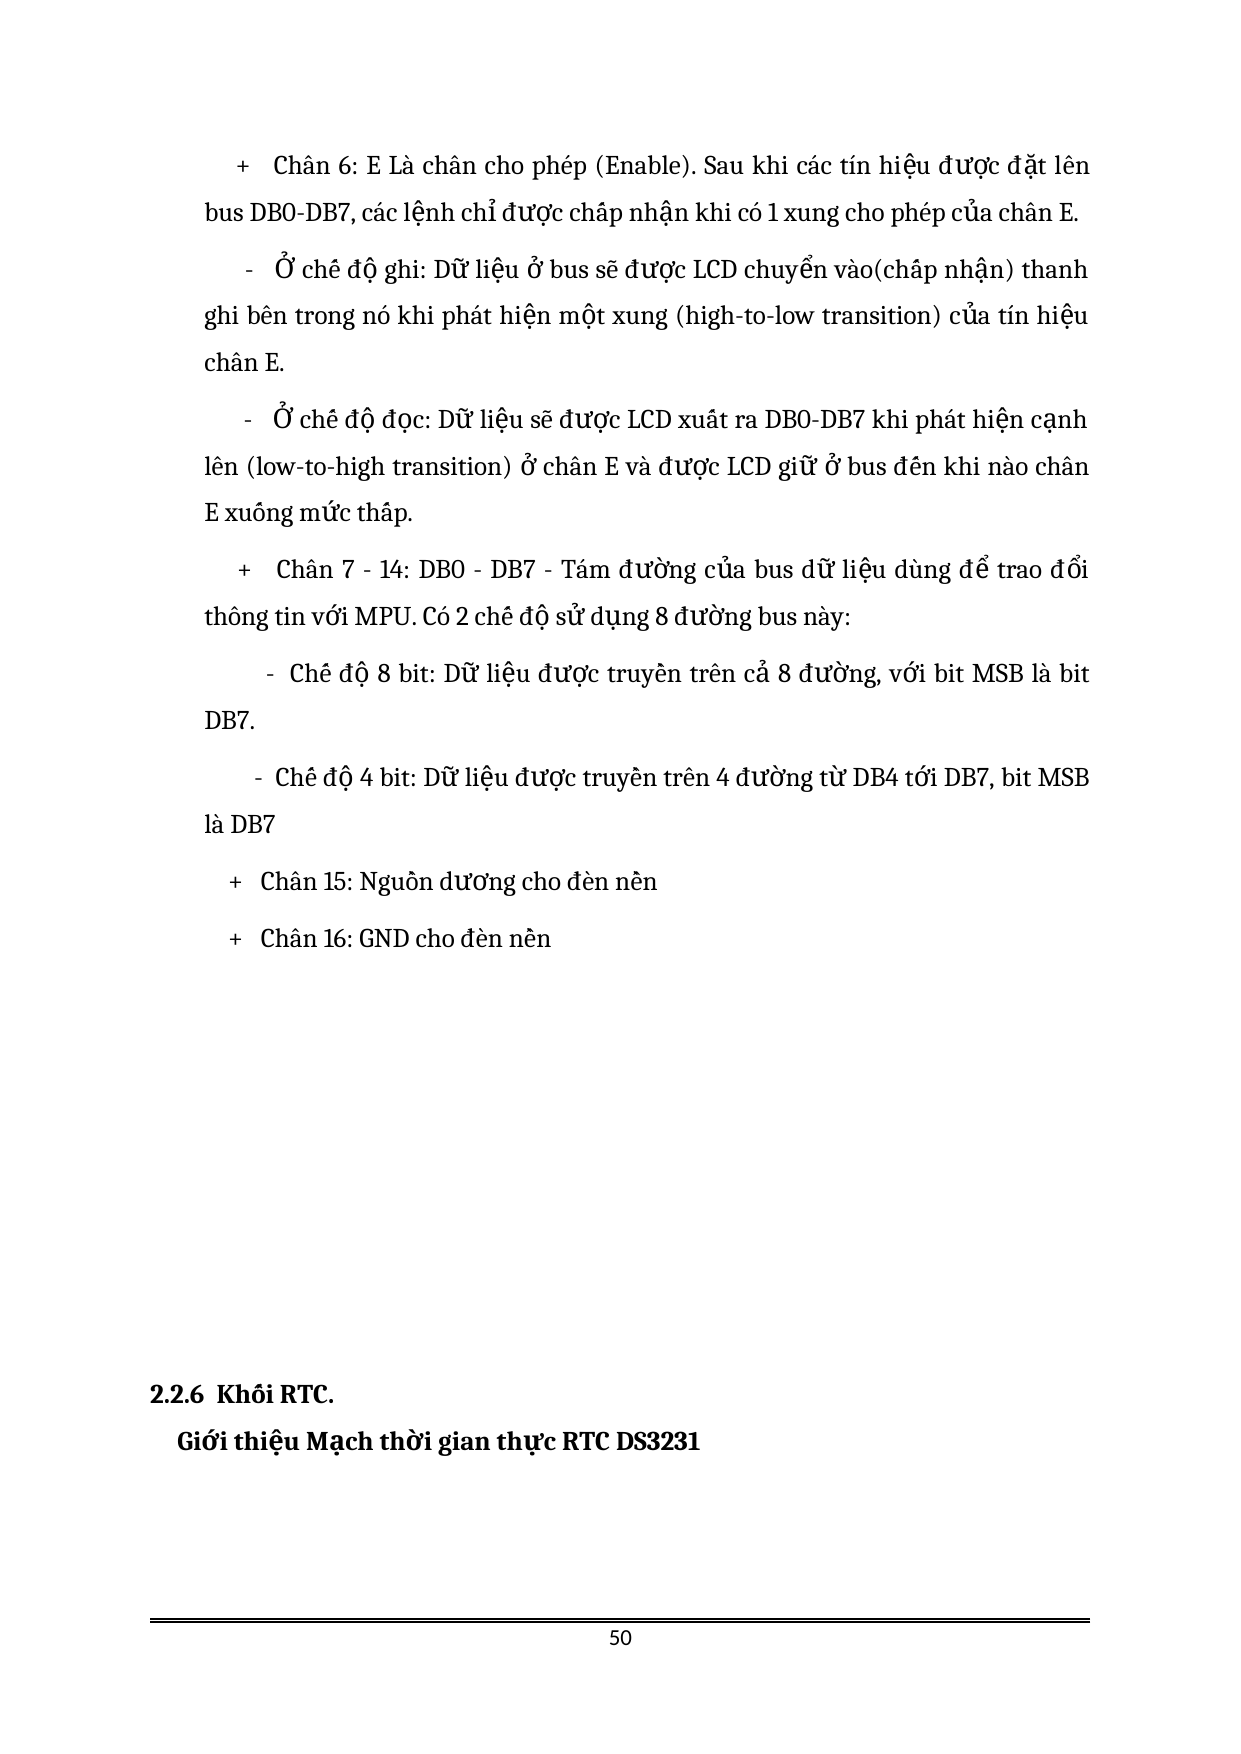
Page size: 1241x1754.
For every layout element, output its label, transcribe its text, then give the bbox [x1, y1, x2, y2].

text + Chân 7 - 14: DB0 - DB7 - Tám đường của bus dữ liệu dùng để trao đổi thông tin với MPU. Có 2 chế độ sử dụng 8 đường bus này: [204, 554, 1090, 632]
text - Ở chế độ đọc: Dữ liệu sẽ được LCD xuất ra DB0-DB7 khi phát hiện cạnh lên (low-to-high transition) ở chân E và được LCD giữ ở bus đến khi nào chân E xuống mức thấp. [204, 404, 1090, 529]
text + Chân 15: Nguồn dương cho đèn nền [204, 866, 1090, 897]
text + Chân 16: GND cho đèn nền [204, 923, 1090, 954]
subtitle 2.2.6 Khối RTC. [150, 1379, 1090, 1411]
text + Chân 6: E Là chân cho phép (Enable). Sau khi các tín hiệu được đặt lên bus DB0-DB7, các lệnh chỉ được chấp nhận khi có 1 xung cho phép của chân E. [204, 150, 1090, 228]
text - Chế độ 4 bit: Dữ liệu được truyền trên 4 đường từ DB4 tới DB7, bit MSB là DB7 [204, 762, 1090, 840]
text - Chế độ 8 bit: Dữ liệu được truyền trên cả 8 đường, với bit MSB là bit DB7. [204, 658, 1090, 736]
text Giới thiệu Mạch thời gian thực RTC DS3231 [177, 1426, 1090, 1457]
text - Ở chế độ ghi: Dữ liệu ở bus sẽ được LCD chuyển vào(chấp nhận) thanh ghi bên trong nó khi phát hiện một xung (high-to-low transition) của tín hiệu chân E. [204, 254, 1090, 378]
